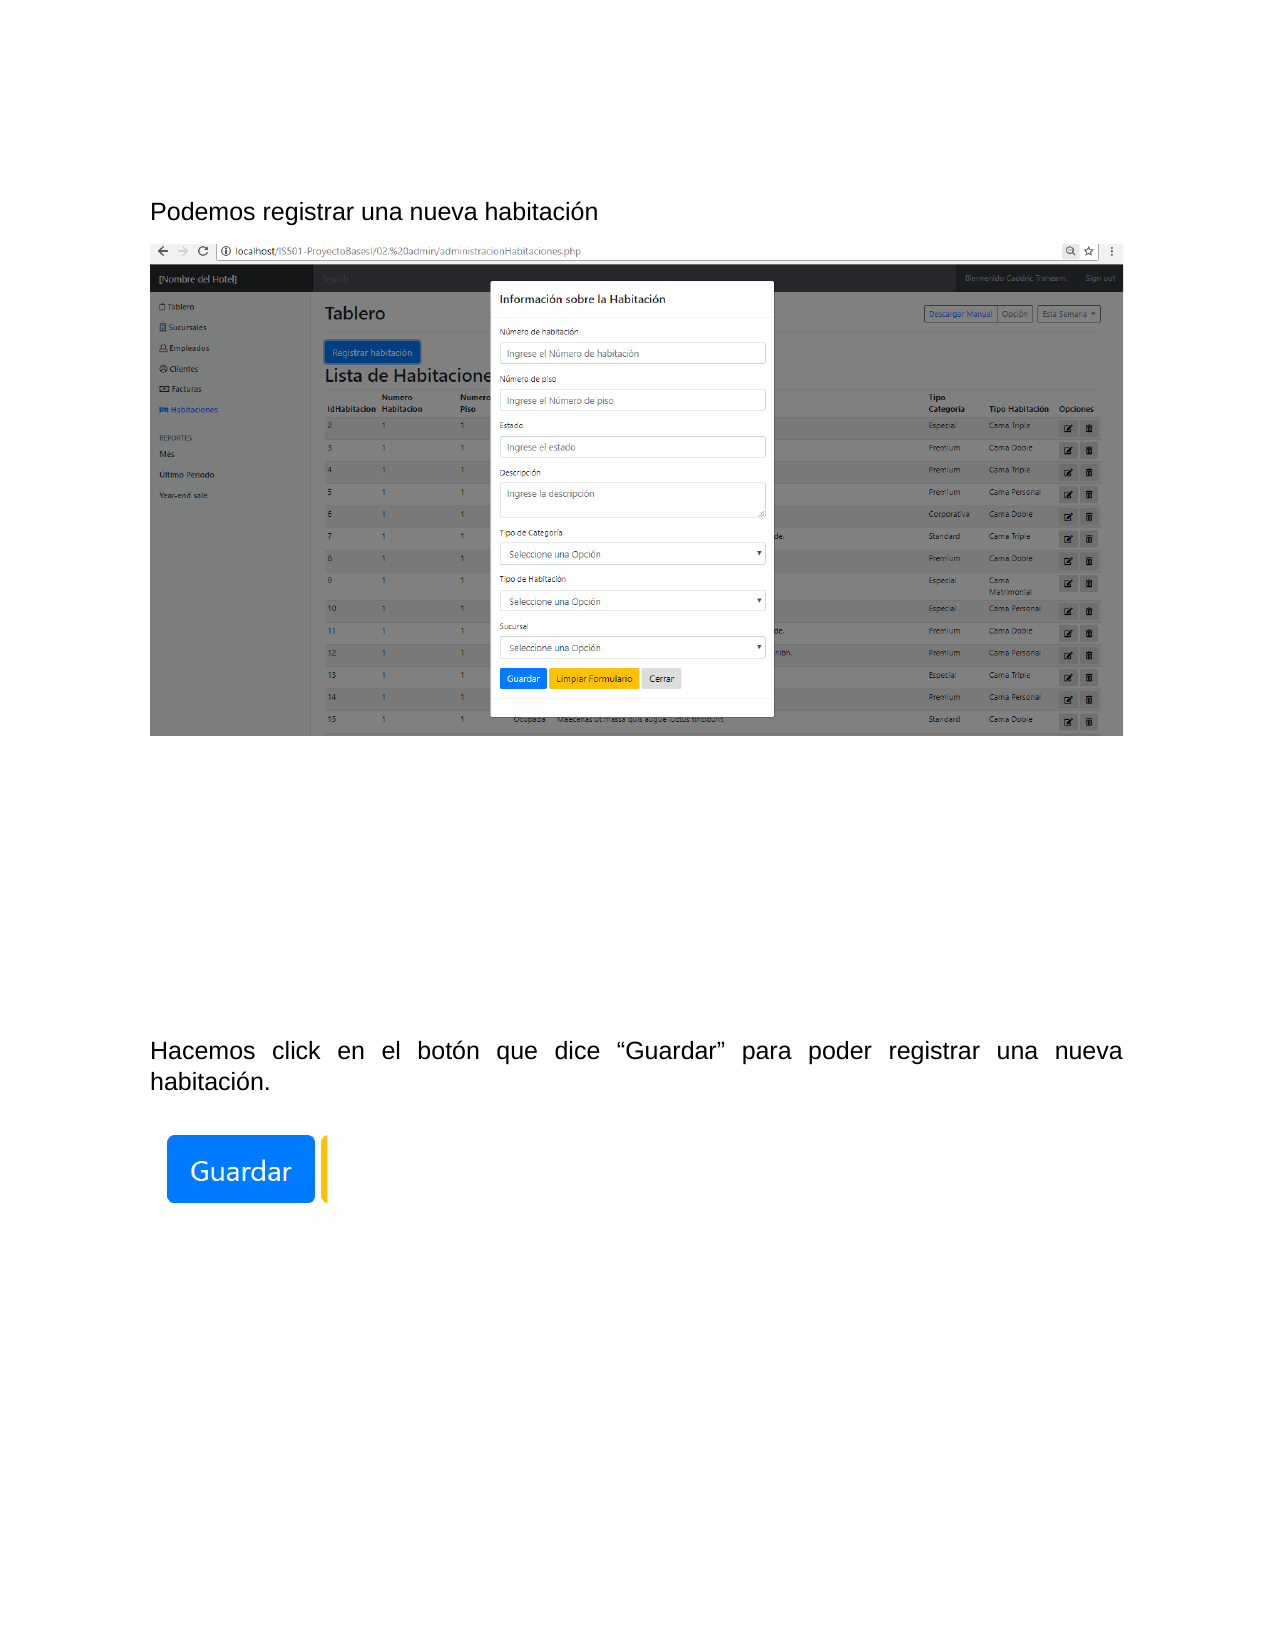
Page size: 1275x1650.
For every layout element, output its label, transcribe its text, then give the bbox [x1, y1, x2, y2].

list Hacemos click en el botón que dice “Guardar” para poder registrar una nueva habitación. [150, 1036, 1125, 1095]
picture [150, 244, 1124, 736]
picture [150, 1114, 328, 1228]
list Podemos registrar una nueva habitación [150, 197, 1125, 226]
